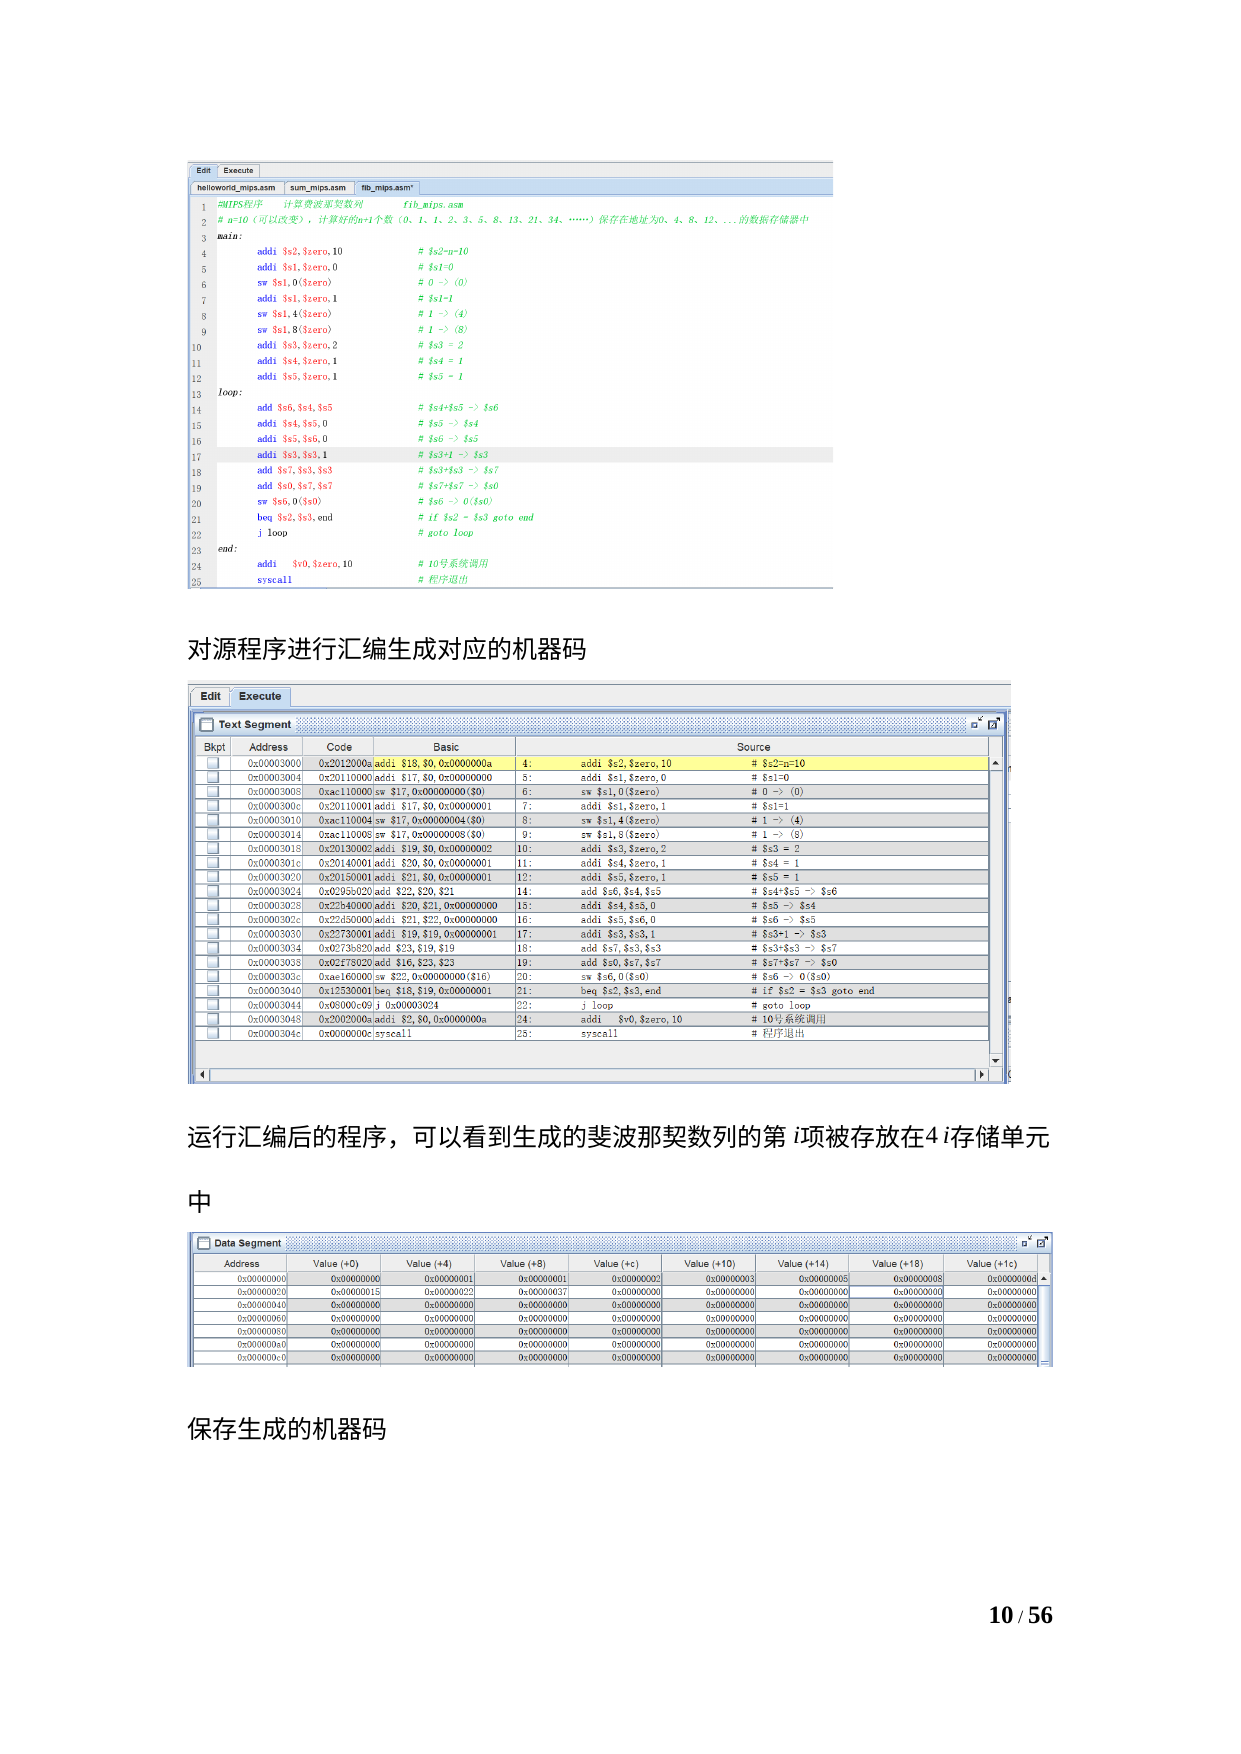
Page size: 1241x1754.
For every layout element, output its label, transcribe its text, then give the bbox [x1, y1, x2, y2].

text 运行汇编后的程序，可以看到生成的斐波那契数列的第 项被存放在存储单元中 [187, 1103, 1053, 1232]
picture [187, 160, 834, 589]
picture [187, 680, 1011, 1084]
picture [187, 1232, 1053, 1367]
text 保存生成的机器码 [187, 1395, 1053, 1460]
text 对源程序进行汇编生成对应的机器码 [187, 615, 1053, 680]
